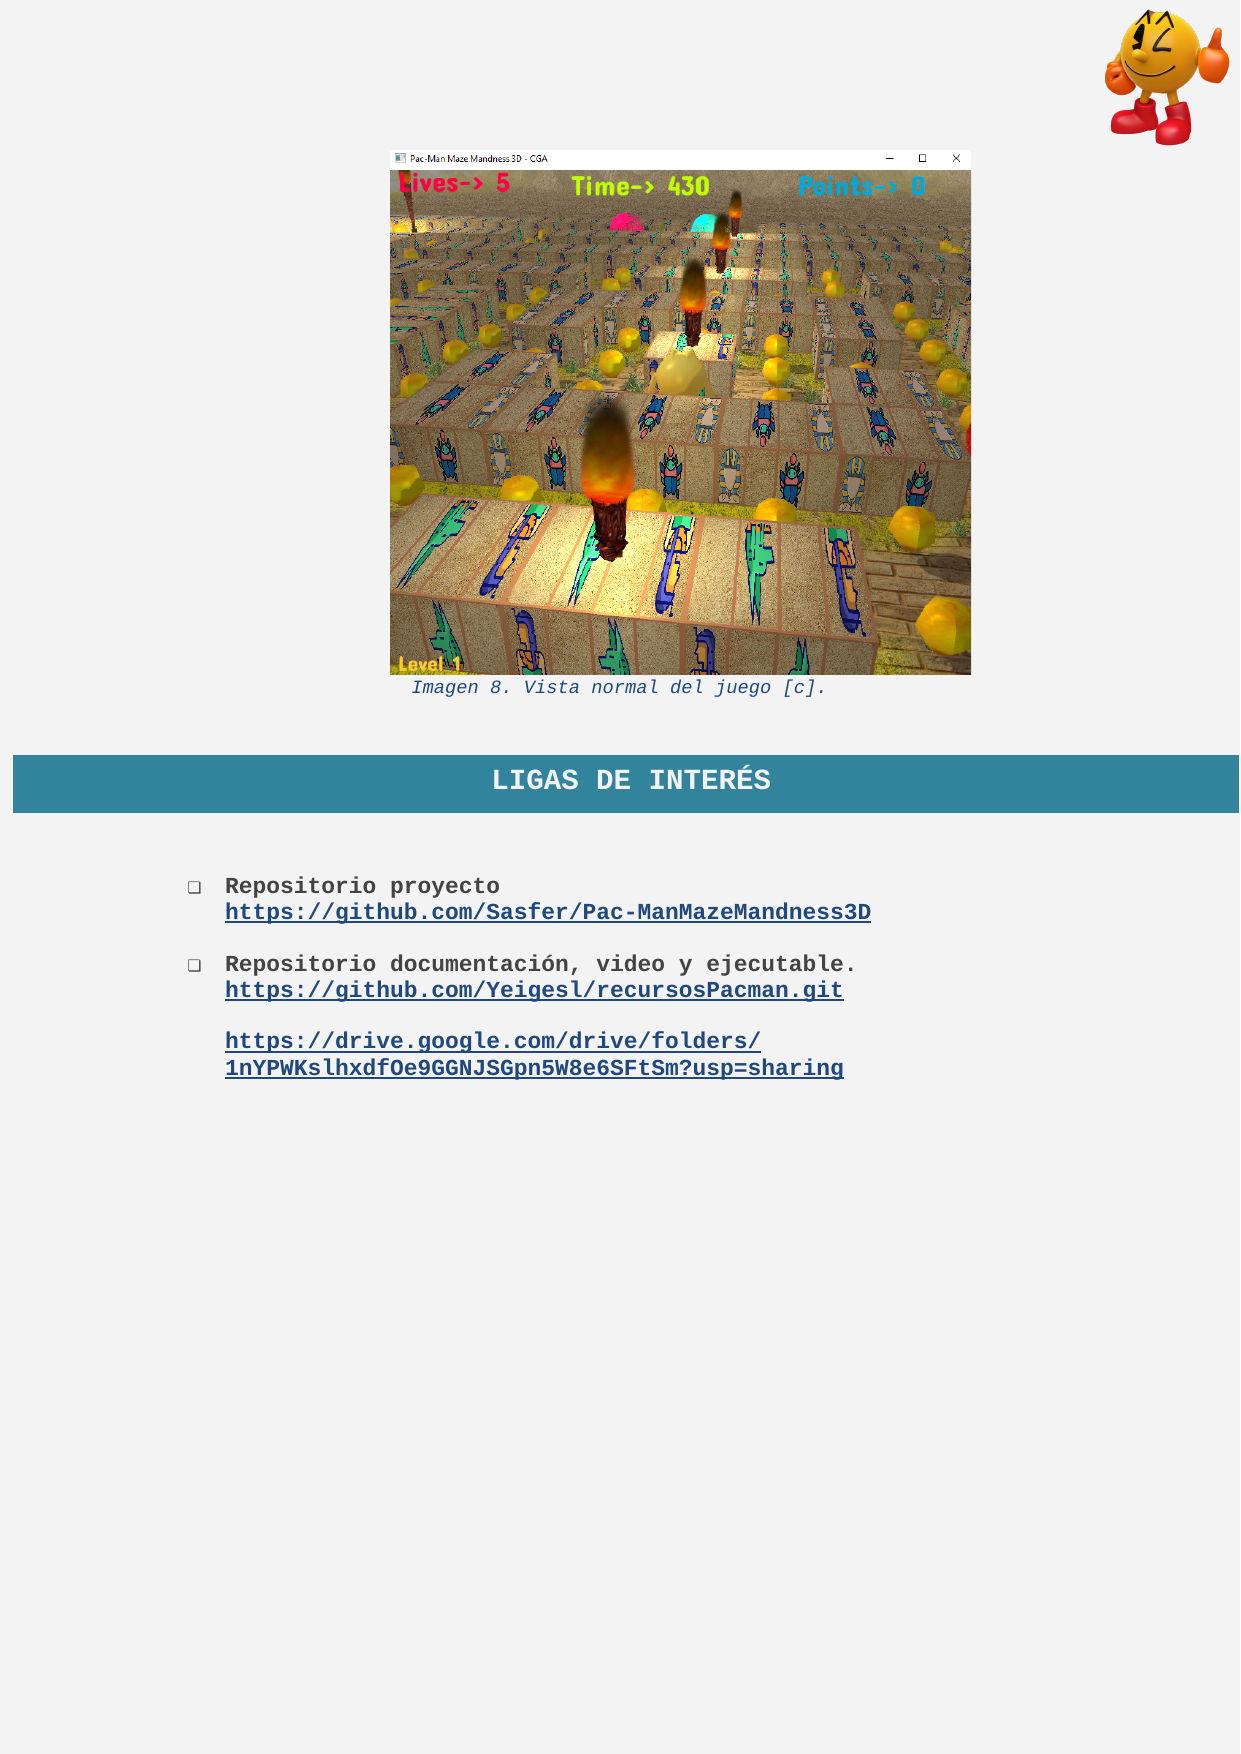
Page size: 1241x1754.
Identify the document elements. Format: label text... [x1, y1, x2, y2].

picture [1090, 6, 1235, 150]
list Repositorio proyecto [187, 874, 1090, 900]
text https://github.com/Yeigesl/recursosPacman.git [225, 978, 1090, 1004]
text Imagen 8. Vista normal del juego [c]. [150, 678, 1090, 699]
text https://github.com/Sasfer/Pac-ManMazeMandness3D [225, 900, 1090, 926]
text https://drive.google.com/drive/folders/1nYPWKslhxdfOe9GGNJSGpn5W8e6SFtSm?usp=sharing [225, 1030, 1090, 1082]
picture [390, 150, 972, 675]
list Repositorio documentación, video y ejecutable. [187, 952, 1090, 978]
table_header LIGAS DE INTERÉS [13, 755, 1239, 813]
